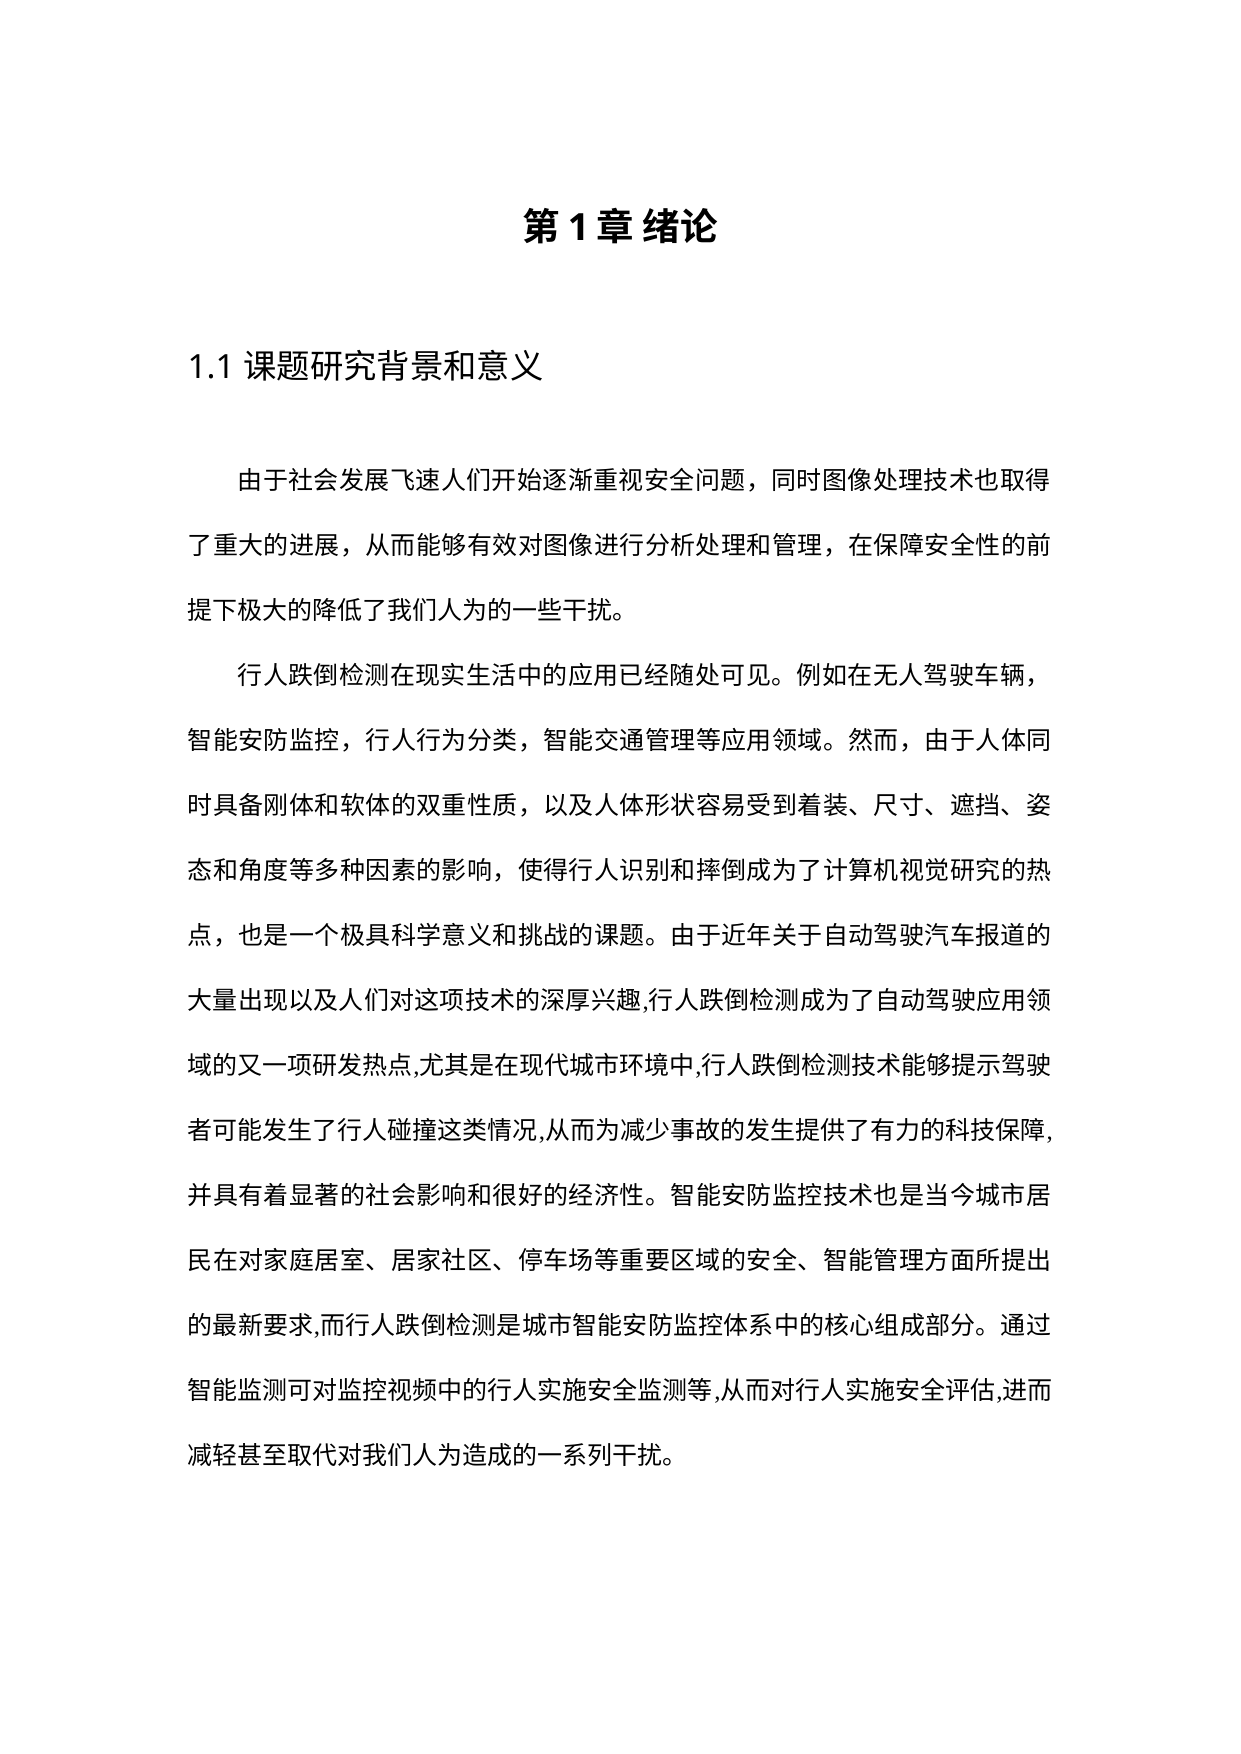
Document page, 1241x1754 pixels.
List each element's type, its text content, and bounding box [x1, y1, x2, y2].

text 由于社会发展飞速人们开始逐渐重视安全问题，同时图像处理技术也取得了重大的进展，从而能够有效对图像进行分析处理和管理，在保障安全性的前提下极大的降低了我们人为的一些干扰。 [187, 446, 1053, 641]
subtitle 第1章 绪论 [187, 191, 1053, 256]
text 行人跌倒检测在现实生活中的应用已经随处可见。例如在无人驾驶车辆，智能安防监控，行人行为分类，智能交通管理等应用领域。然而，由于人体同时具备刚体和软体的双重性质，以及人体形状容易受到着装、尺寸、遮挡、姿态和角度等多种因素的影响，使得行人识别和摔倒成为了计算机视觉研究的热点，也是一个极具科学意义和挑战的课题。由于近年关于自动驾驶汽车报道的大量出现以及人们对这项技术的深厚兴趣,行人跌倒检测成为了自动驾驶应用领域的又一项研发热点,尤其是在现代城市环境中,行人跌倒检测技术能够提示驾驶者可能发生了行人碰撞这类情况,从而为减少事故的发生提供了有力的科技保障,并具有着显著的社会影响和很好的经济性。智能安防监控技术也是当今城市居民在对家庭居室、居家社区、停车场等重要区域的安全、智能管理方面所提出的最新要求,而行人跌倒检测是城市智能安防监控体系中的核心组成部分。通过智能监测可对监控视频中的行人实施安全监测等,从而对行人实施安全评估,进而减轻甚至取代对我们人为造成的一系列干扰。 [187, 641, 1053, 1486]
subtitle 1.1 课题研究背景和意义 [187, 331, 1053, 396]
